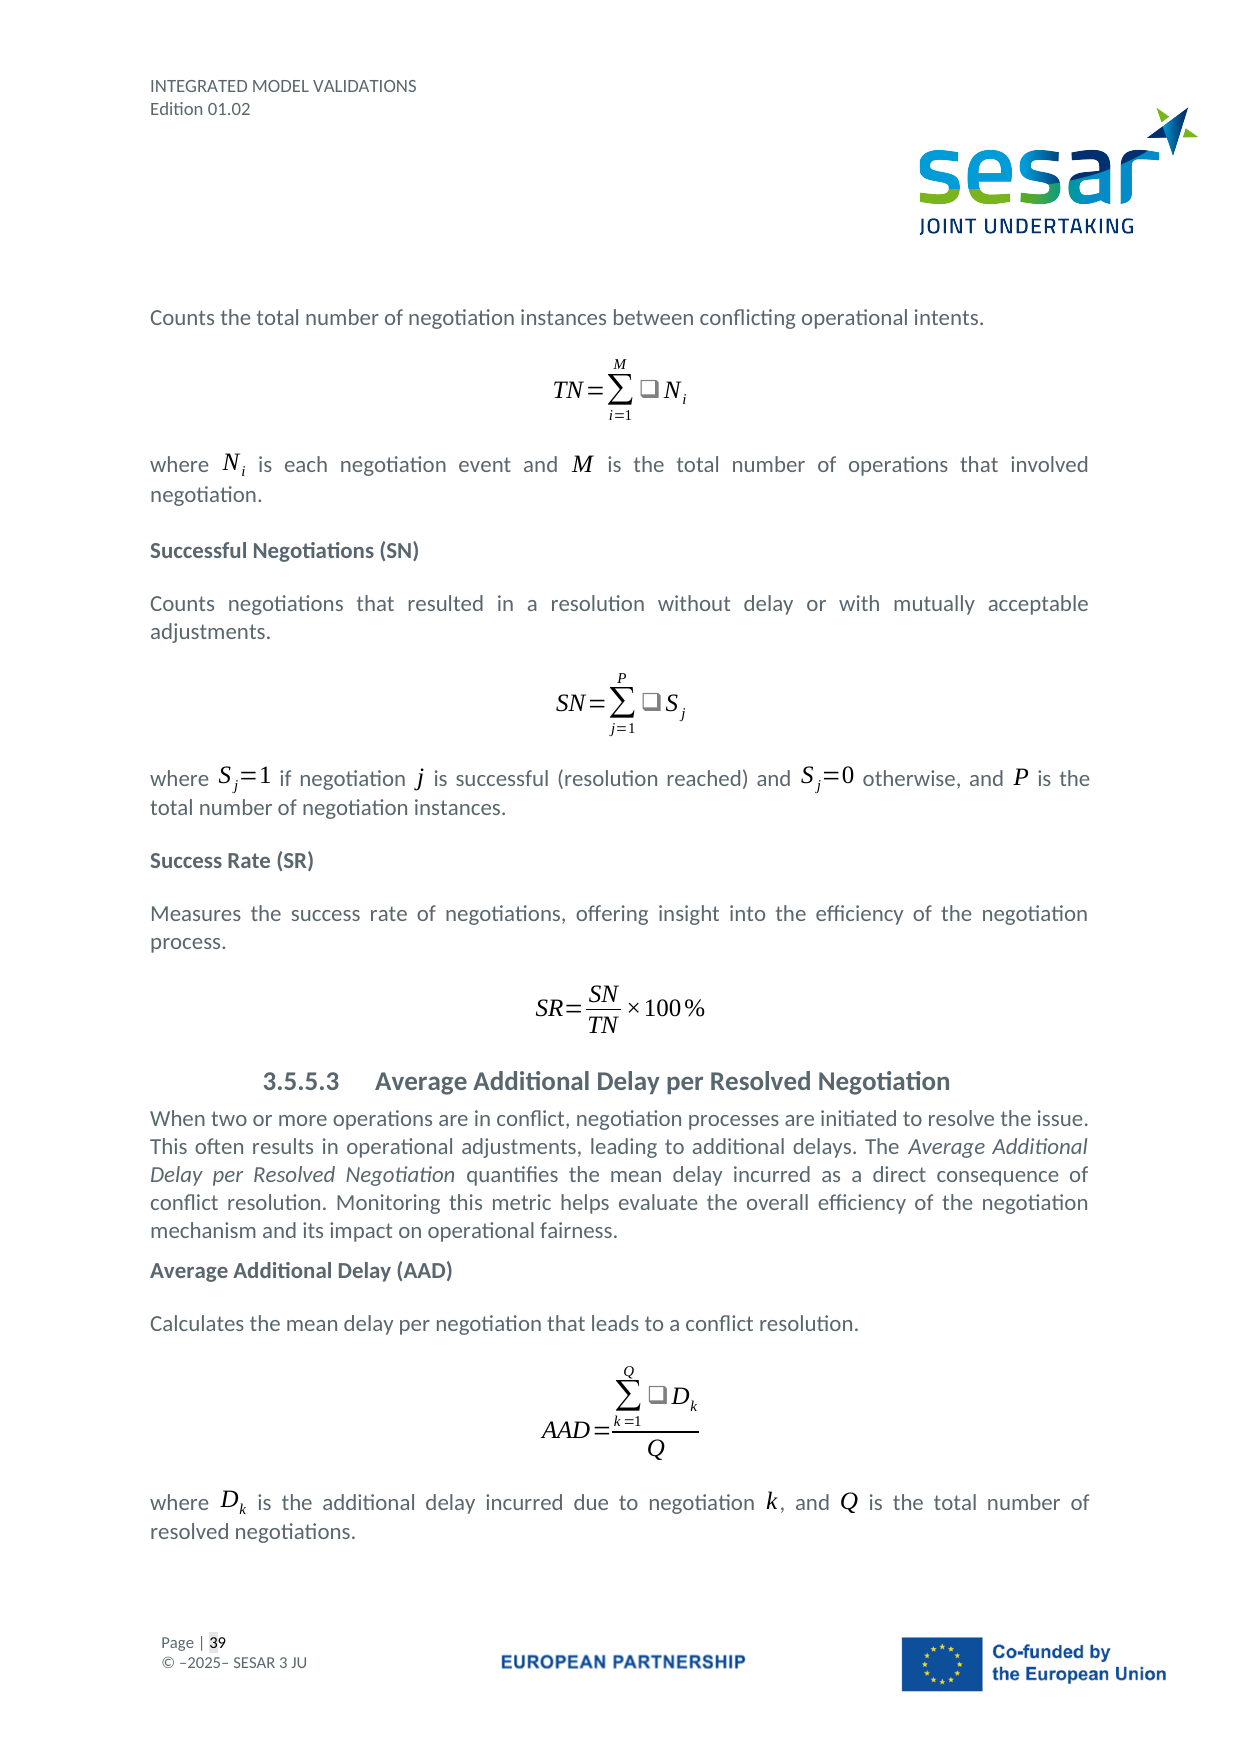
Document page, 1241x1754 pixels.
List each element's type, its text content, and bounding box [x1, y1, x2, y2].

picture [919, 107, 1199, 235]
picture [496, 1632, 747, 1693]
text When two or more operations are in conflict, negotiation processes are initiated to resolve the issue. This often results in operational adjustments, leading to additional delays. The Average Additional Delay per Resolved Negotiation quantifies the mean delay incurred as a direct consequence of conflict resolution. Monitoring this metric helps evaluate the overall efficiency of the negotiation mechanism and its impact on operational fairness. [150, 1104, 1090, 1244]
text where is the additional delay incurred due to negotiation , and is the total number of resolved negotiations. [150, 1486, 1090, 1545]
text Counts negotiations that resulted in a resolution without delay or with mutually acceptable adjustments. [150, 589, 1090, 645]
text Calculates the mean delay per negotiation that leads to a conflict resolution. [150, 1309, 1090, 1337]
text Average Additional Delay (AAD) [150, 1256, 1090, 1284]
picture [896, 1632, 1173, 1693]
text where if negotiation is successful (resolution reached) and otherwise, and is the total number of negotiation instances. [150, 762, 1090, 821]
subtitle Average Additional Delay per Resolved Negotiation [262, 1064, 1090, 1097]
text Success Rate (SR) [150, 846, 1090, 874]
text where is each negotiation event and is the total number of operations that involved negotiation. Successful Negotiations (SN) [150, 448, 1090, 564]
text Counts the total number of negotiation instances between conflicting operational intents. [150, 303, 1090, 331]
text Measures the success rate of negotiations, offering insight into the efficiency of the negotiation process. [150, 899, 1090, 956]
